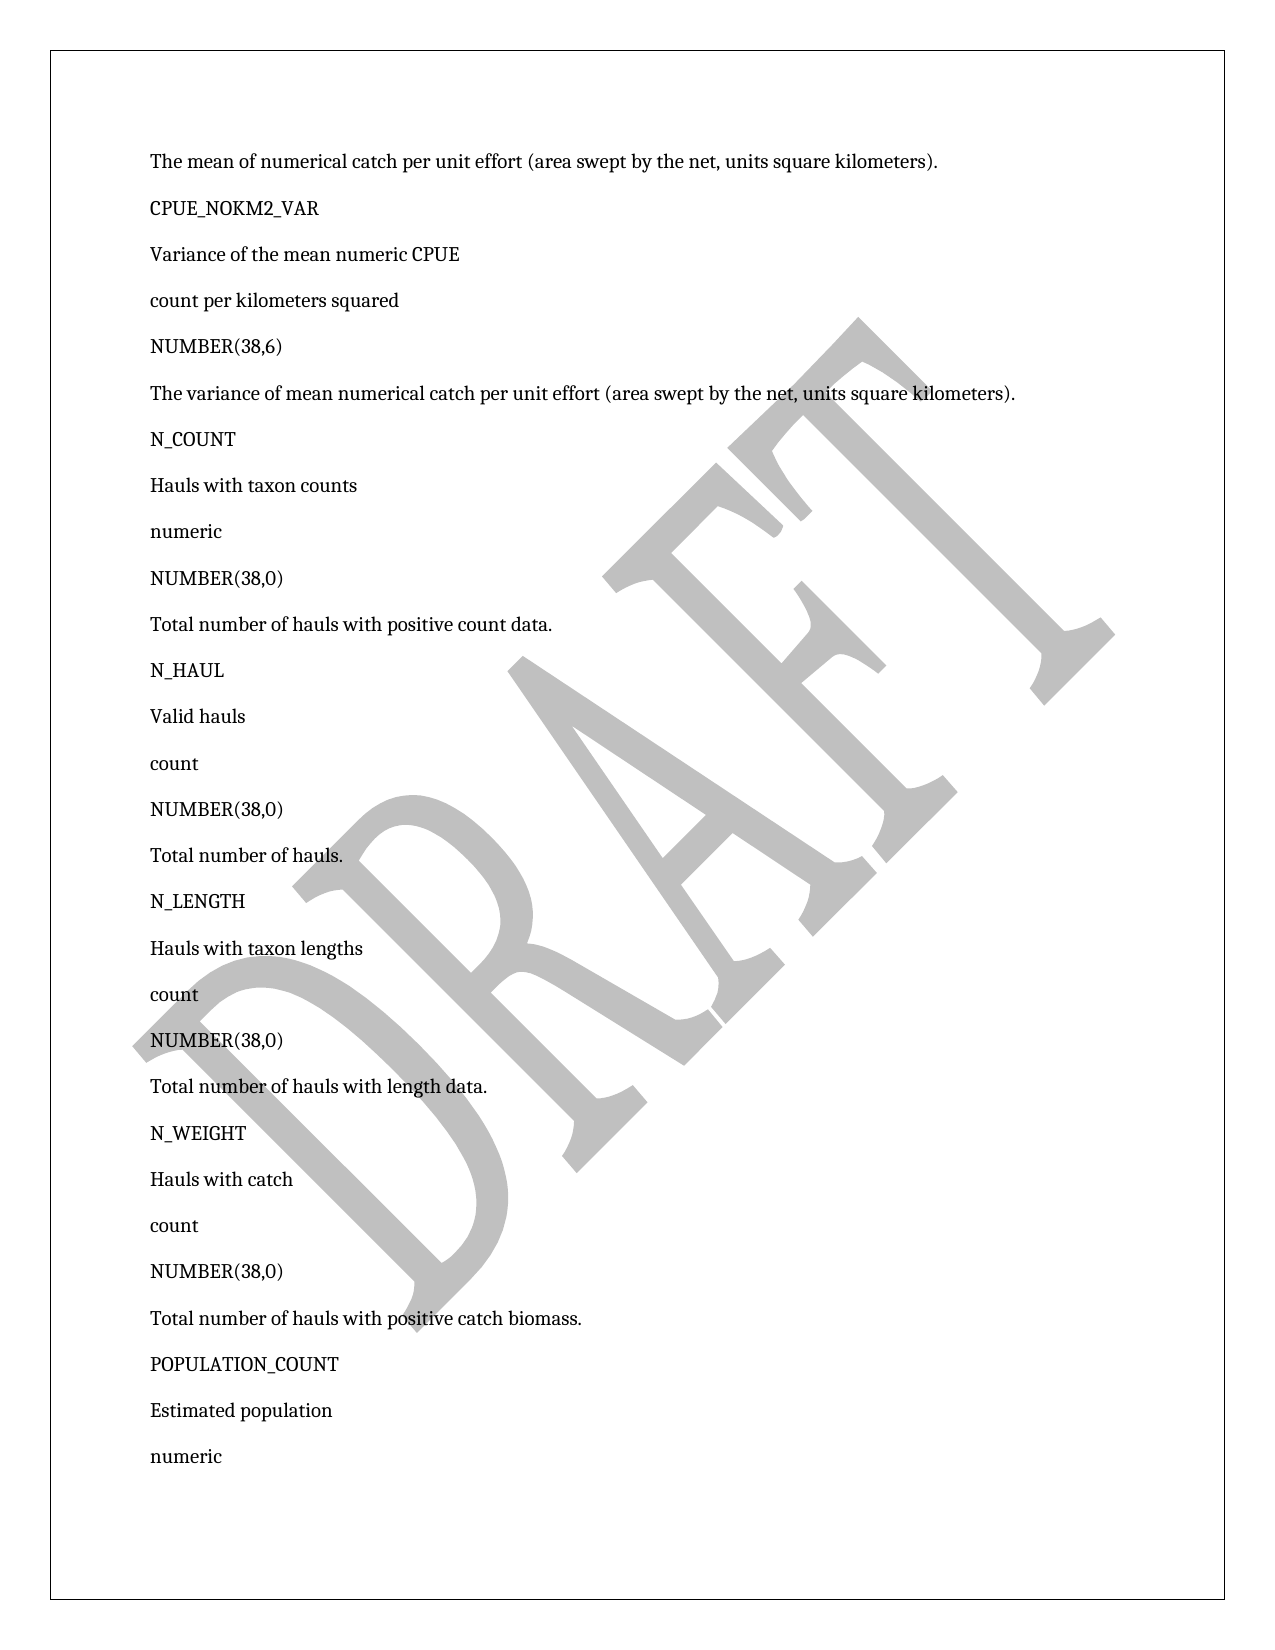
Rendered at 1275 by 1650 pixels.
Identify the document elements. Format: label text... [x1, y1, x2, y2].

text Hauls with taxon counts [150, 474, 1125, 498]
text numeric [150, 1445, 1125, 1469]
text The mean of numerical catch per unit effort (area swept by the net, units square kilometers). [150, 150, 1125, 174]
text The variance of mean numerical catch per unit effort (area swept by the net, units square kilometers). [150, 381, 1125, 405]
text count [150, 751, 1125, 775]
text NUMBER(38,0) [150, 566, 1125, 590]
text count [150, 1214, 1125, 1238]
text Variance of the mean numeric CPUE [150, 242, 1125, 266]
text N_LENGTH [150, 890, 1125, 914]
text Estimated population [150, 1399, 1125, 1423]
text Valid hauls [150, 705, 1125, 729]
text numeric [150, 520, 1125, 544]
text Hauls with taxon lengths [150, 936, 1125, 960]
text Total number of hauls with positive count data. [150, 612, 1125, 636]
text CPUE_NOKM2_VAR [150, 196, 1125, 220]
text count per kilometers squared [150, 289, 1125, 313]
text NUMBER(38,0) [150, 797, 1125, 821]
text N_HAUL [150, 659, 1125, 683]
text POPULATION_COUNT [150, 1352, 1125, 1376]
text NUMBER(38,6) [150, 335, 1125, 359]
text Total number of hauls. [150, 844, 1125, 868]
text N_COUNT [150, 427, 1125, 451]
text Hauls with catch [150, 1167, 1125, 1191]
text Total number of hauls with positive catch biomass. [150, 1306, 1125, 1330]
text NUMBER(38,0) [150, 1029, 1125, 1053]
text count [150, 982, 1125, 1006]
text Total number of hauls with length data. [150, 1075, 1125, 1099]
text N_WEIGHT [150, 1121, 1125, 1145]
text NUMBER(38,0) [150, 1260, 1125, 1284]
